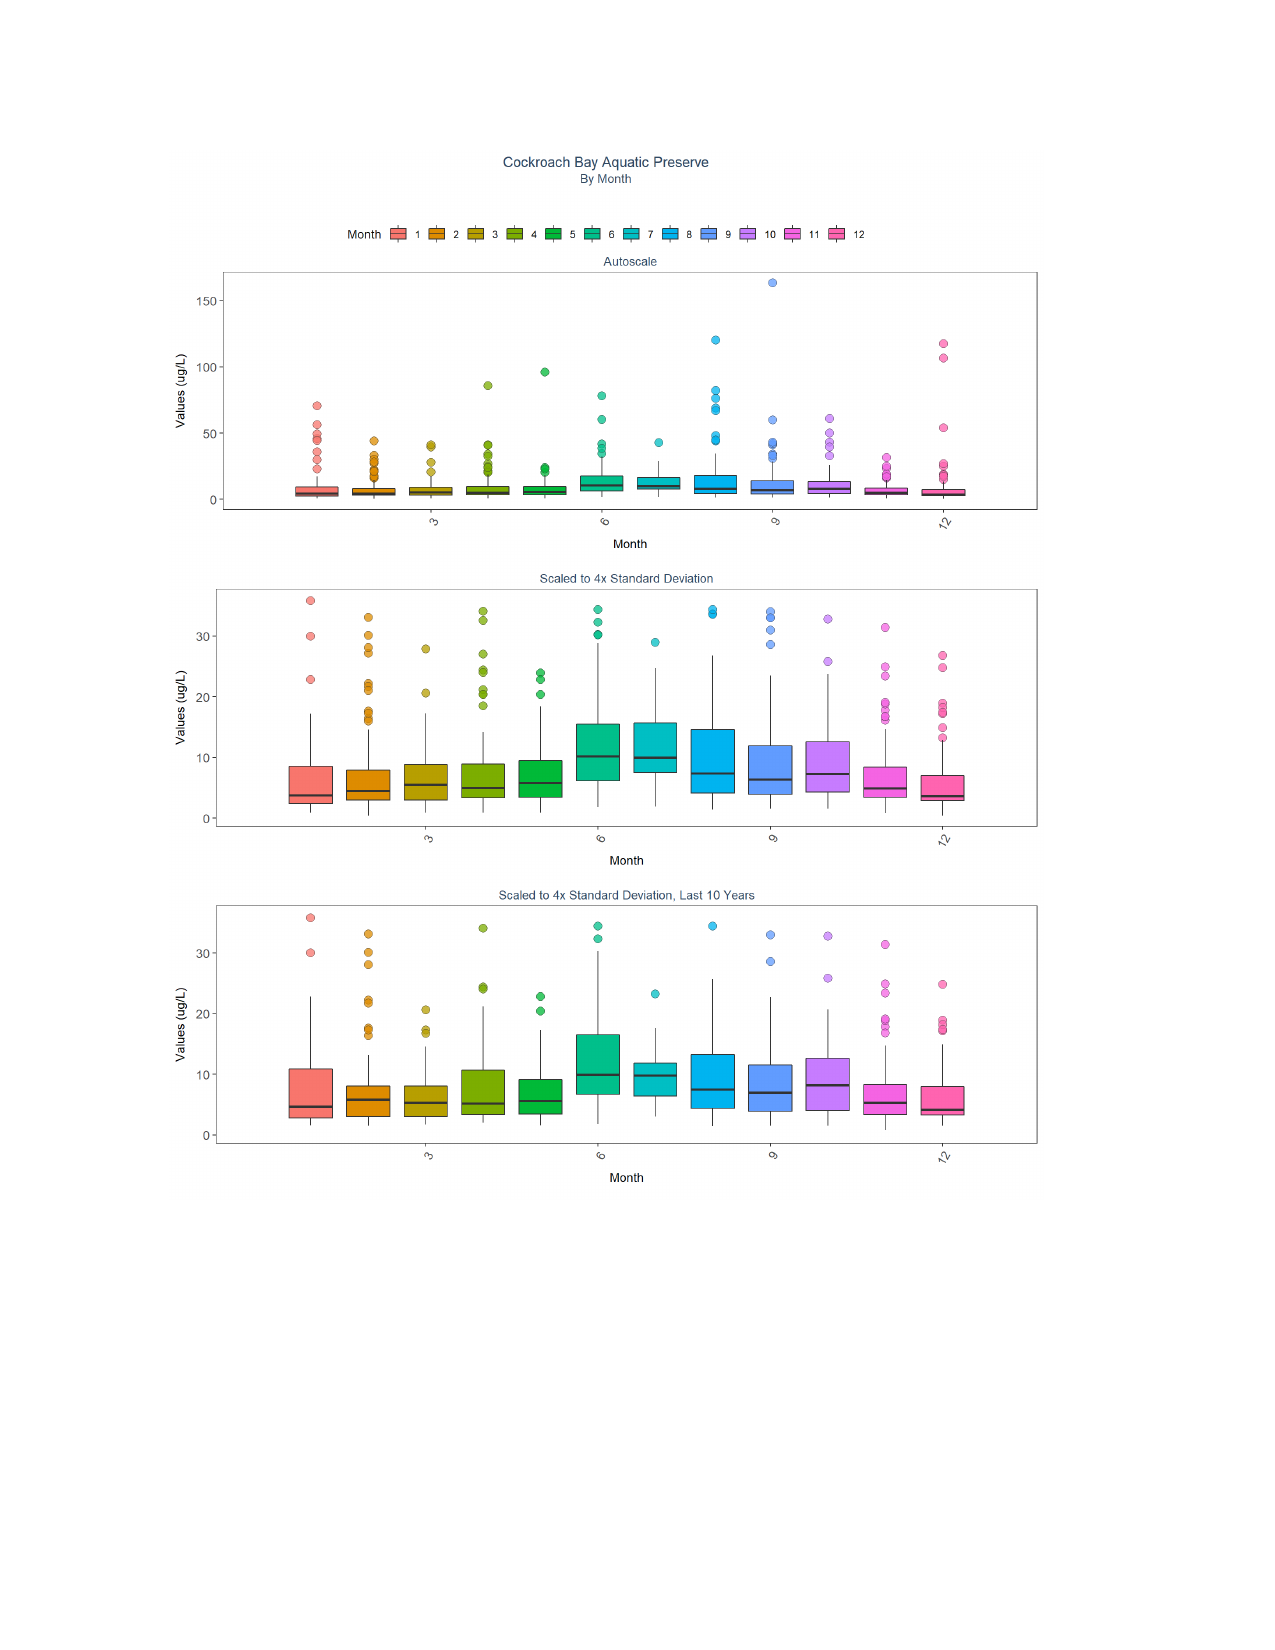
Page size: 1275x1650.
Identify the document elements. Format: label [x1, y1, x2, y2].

picture [168, 150, 1044, 1200]
